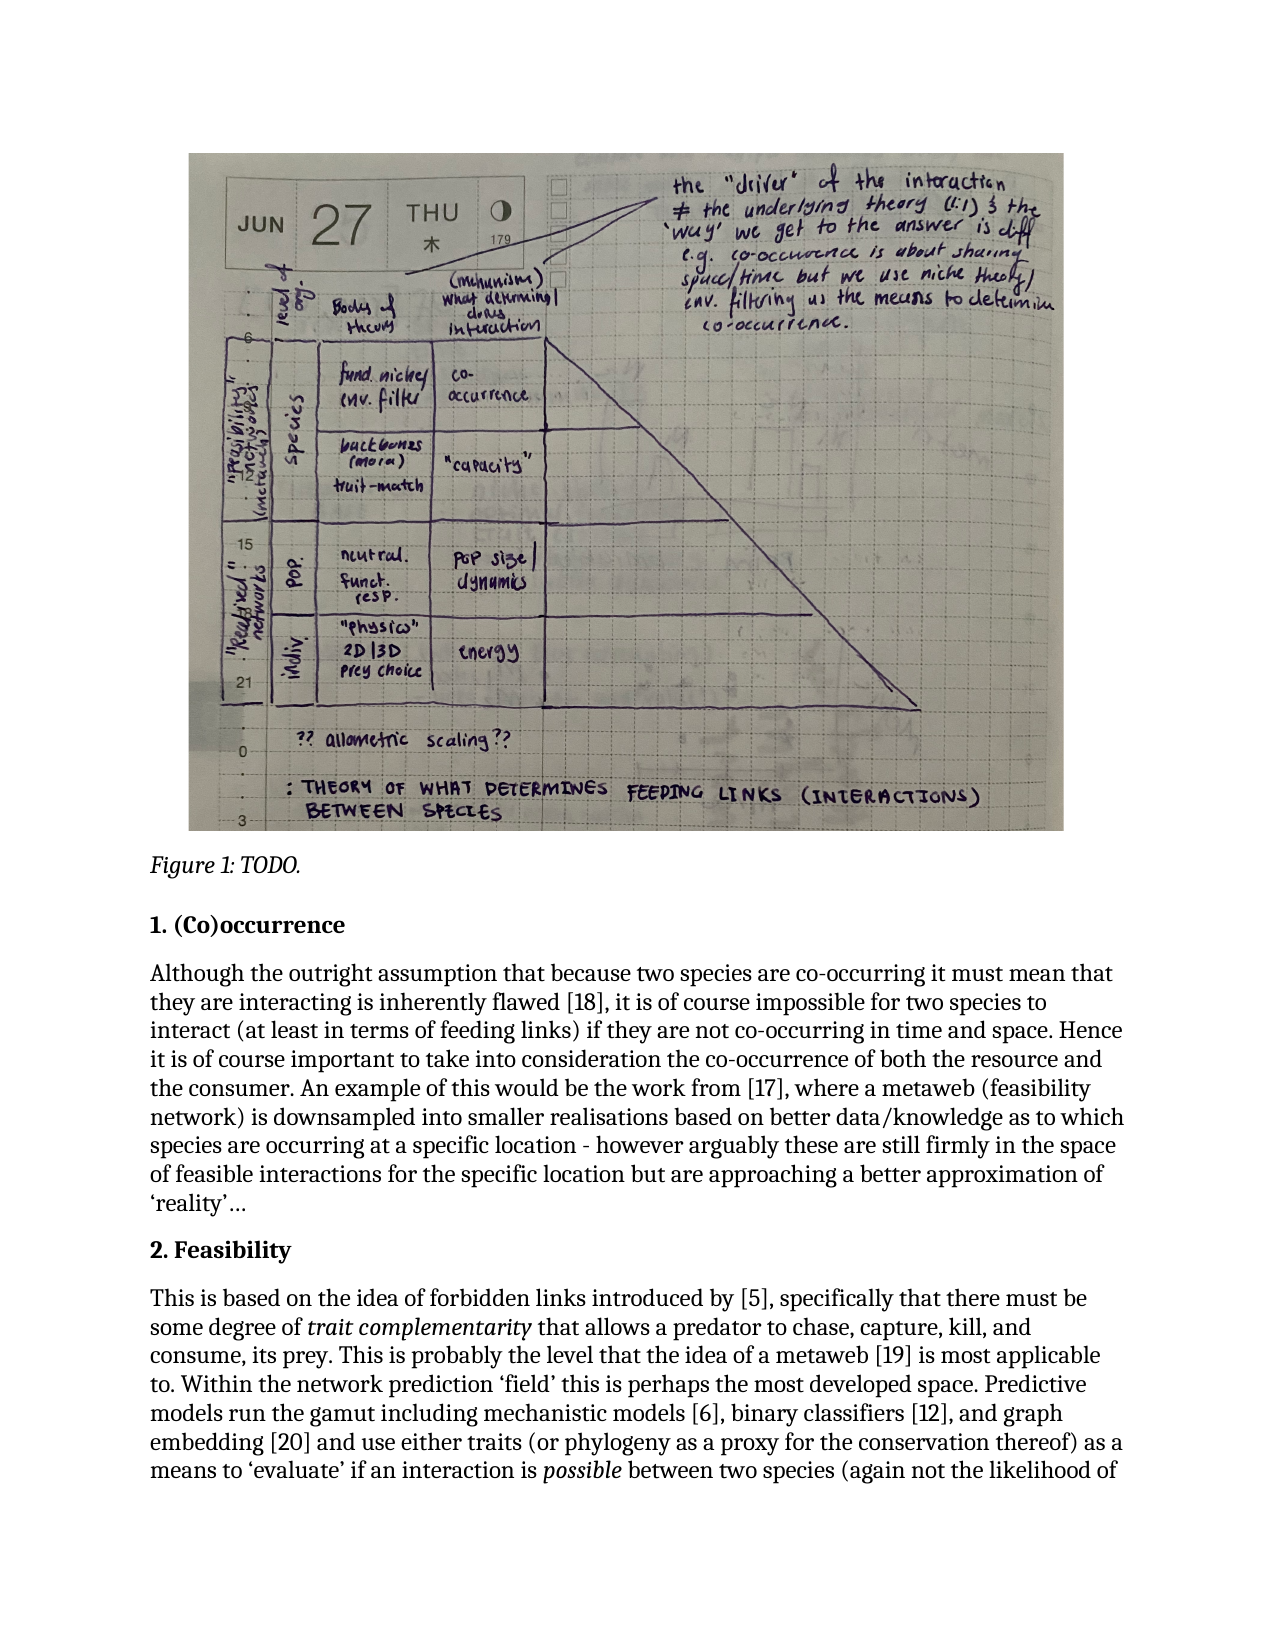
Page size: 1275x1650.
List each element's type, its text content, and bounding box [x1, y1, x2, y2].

text 1. (Co)occurrence [150, 911, 1125, 940]
text Although the outright assumption that because two species are co-occurring it must mean that they are interacting is inherently flawed [18], it is of course impossible for two species to interact (at least in terms of feeding links) if they are not co-occurring in time and space. Hence it is of course important to take into consideration the co-occurrence of both the resource and the consumer. An example of this would be the work from [17], where a metaweb (feasibility network) is downsampled into smaller realisations based on better data/knowledge as to which species are occurring at a specific location - however arguably these are still firmly in the space of feasible interactions for the specific location but are approaching a better approximation of ‘reality’… [150, 959, 1125, 1217]
picture [188, 153, 1064, 831]
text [150, 1284, 1125, 1485]
text 2. Feasibility [150, 1236, 1125, 1265]
table_header Figure 1: TODO. [139, 150, 1114, 892]
